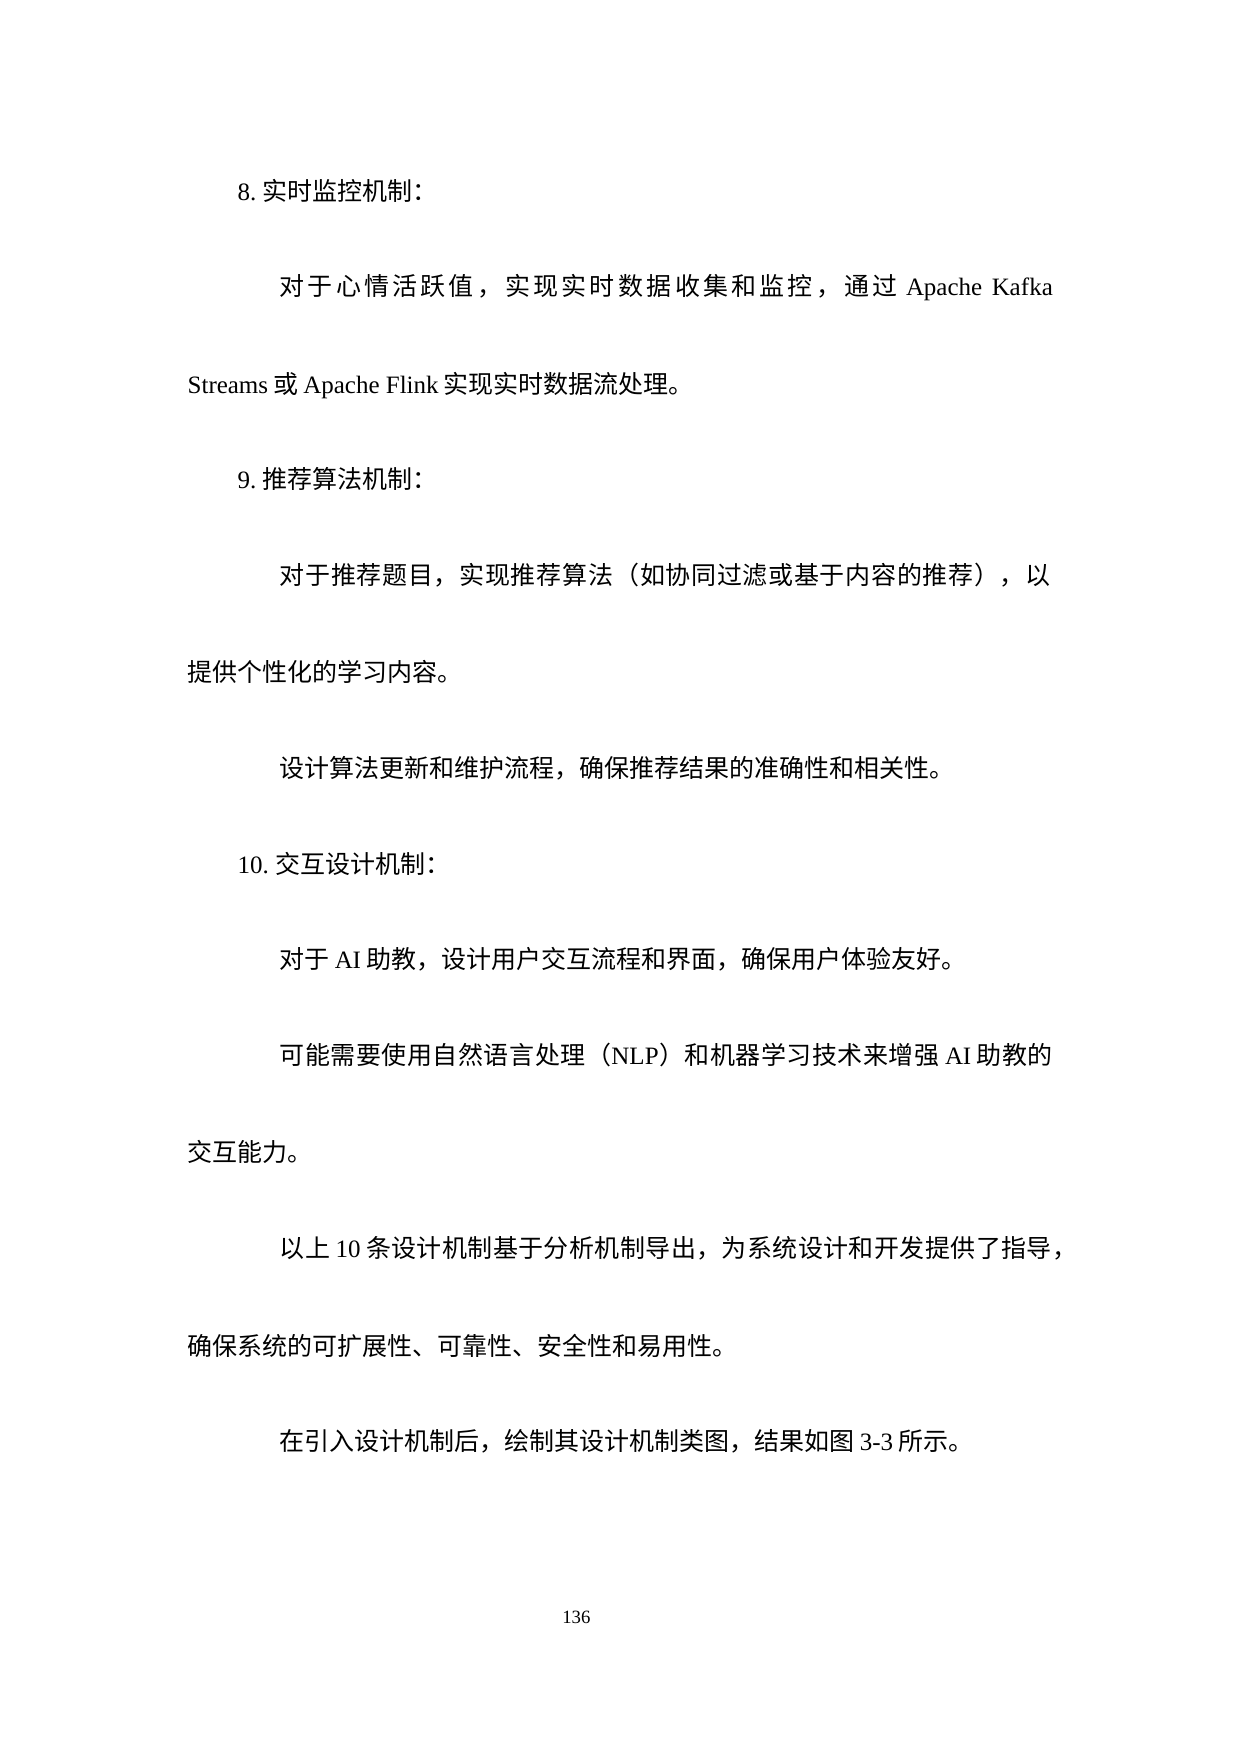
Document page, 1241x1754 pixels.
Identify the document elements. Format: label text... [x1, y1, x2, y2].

text 对于心情活跃值，实现实时数据收集和监控，通过Apache Kafka Streams或Apache Flink实现实时数据流处理。 [187, 252, 1053, 415]
text 对于推荐题目，实现推荐算法（如协同过滤或基于内容的推荐），以提供个性化的学习内容。 [187, 541, 1053, 703]
text 对于AI助教，设计用户交互流程和界面，确保用户体验友好。 [187, 925, 1053, 990]
text 以上10条设计机制基于分析机制导出，为系统设计和开发提供了指导，确保系统的可扩展性、可靠性、安全性和易用性。 [187, 1214, 1053, 1377]
list 实时监控机制： [187, 157, 1053, 222]
text 设计算法更新和维护流程，确保推荐结果的准确性和相关性。 [187, 734, 1053, 799]
list 推荐算法机制： [187, 445, 1053, 510]
text 可能需要使用自然语言处理（NLP）和机器学习技术来增强AI助教的交互能力。 [187, 1021, 1053, 1183]
text 在引入设计机制后，绘制其设计机制类图，结果如图3-3所示。 [187, 1407, 1053, 1472]
list 交互设计机制： [187, 830, 1053, 895]
